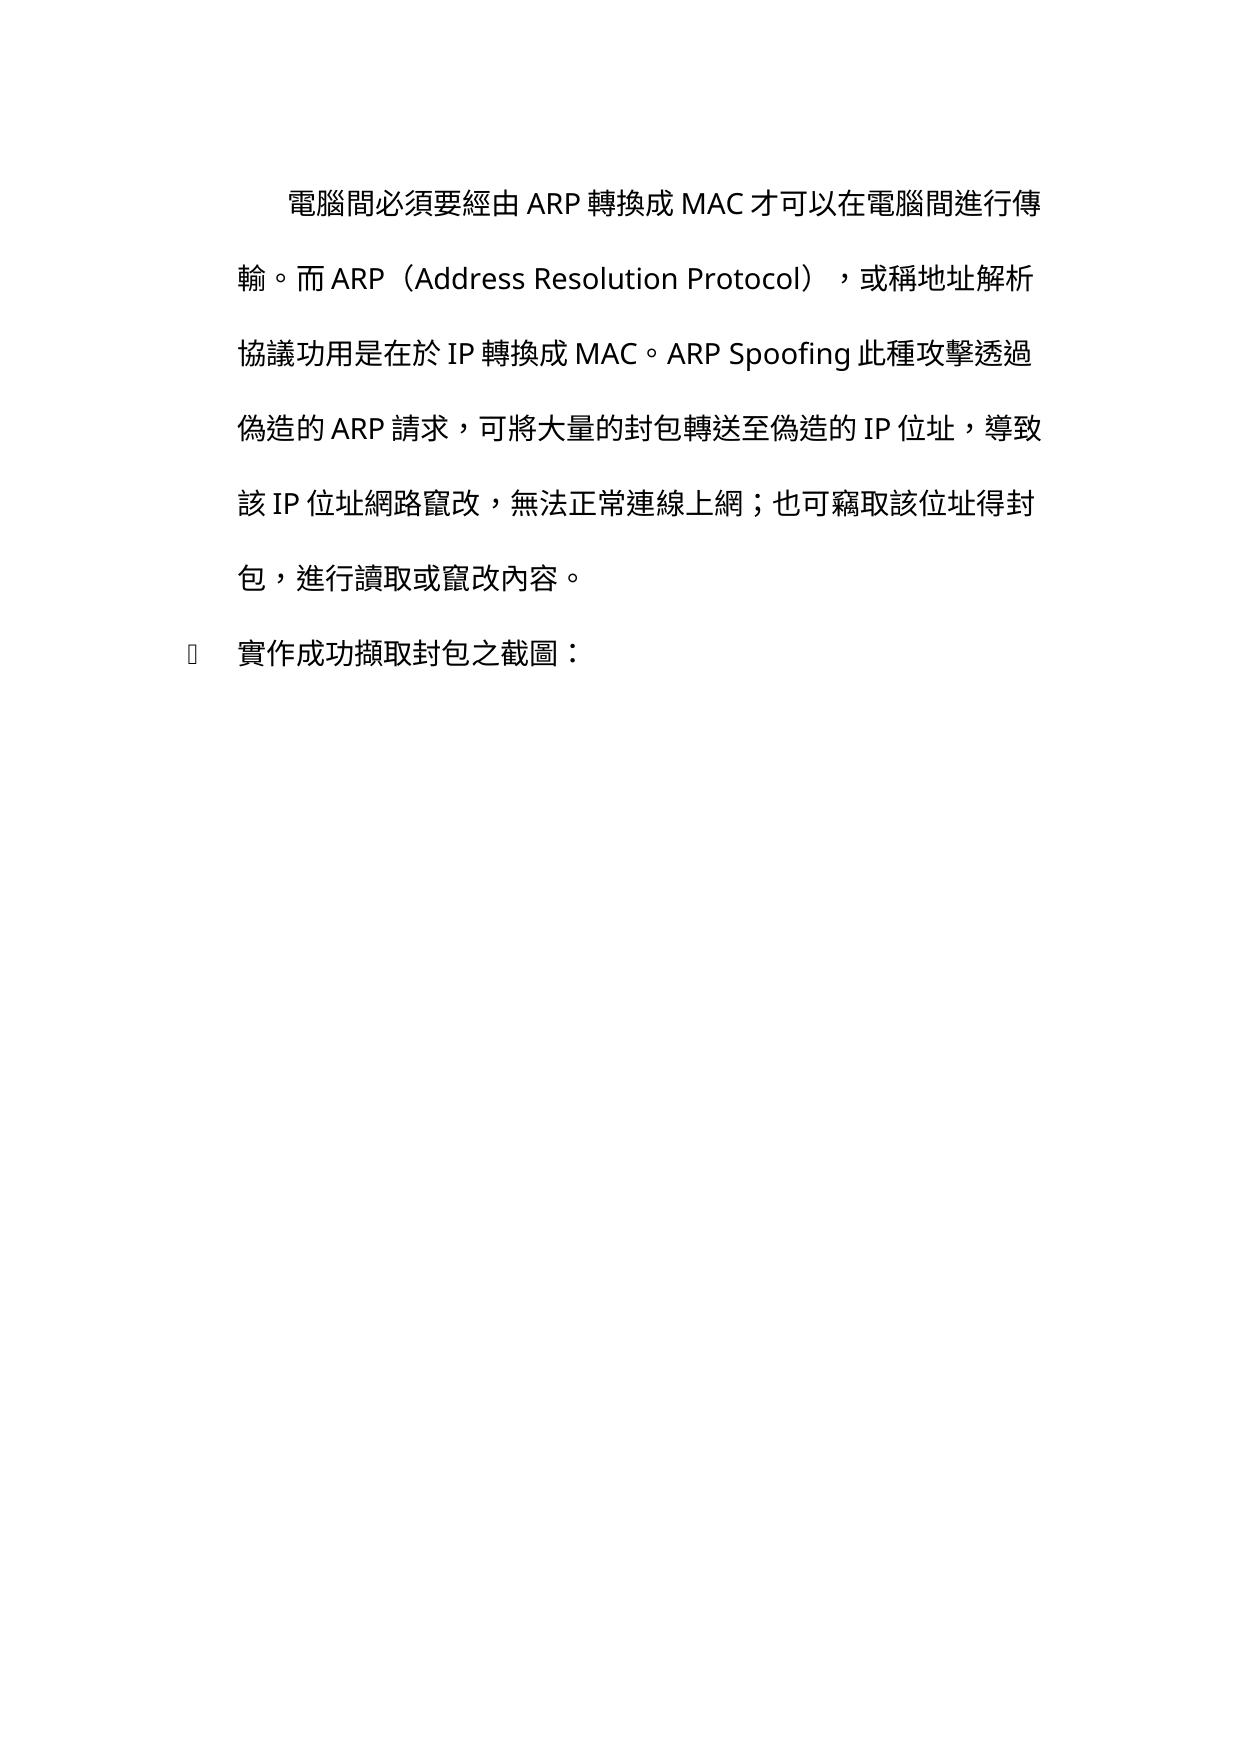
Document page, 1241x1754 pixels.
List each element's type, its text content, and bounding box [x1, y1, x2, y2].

text 電腦間必須要經由ARP轉換成MAC才可以在電腦間進行傳輸。而ARP（Address Resolution Protocol），或稱地址解析協議功用是在於IP轉換成MAC。ARP Spoofing此種攻擊透過偽造的ARP請求，可將大量的封包轉送至偽造的IP位址，導致該IP位址網路竄改，無法正常連線上網；也可竊取該位址得封包，進行讀取或竄改內容。 [237, 164, 1053, 614]
list 實作成功擷取封包之截圖： [187, 614, 1053, 689]
